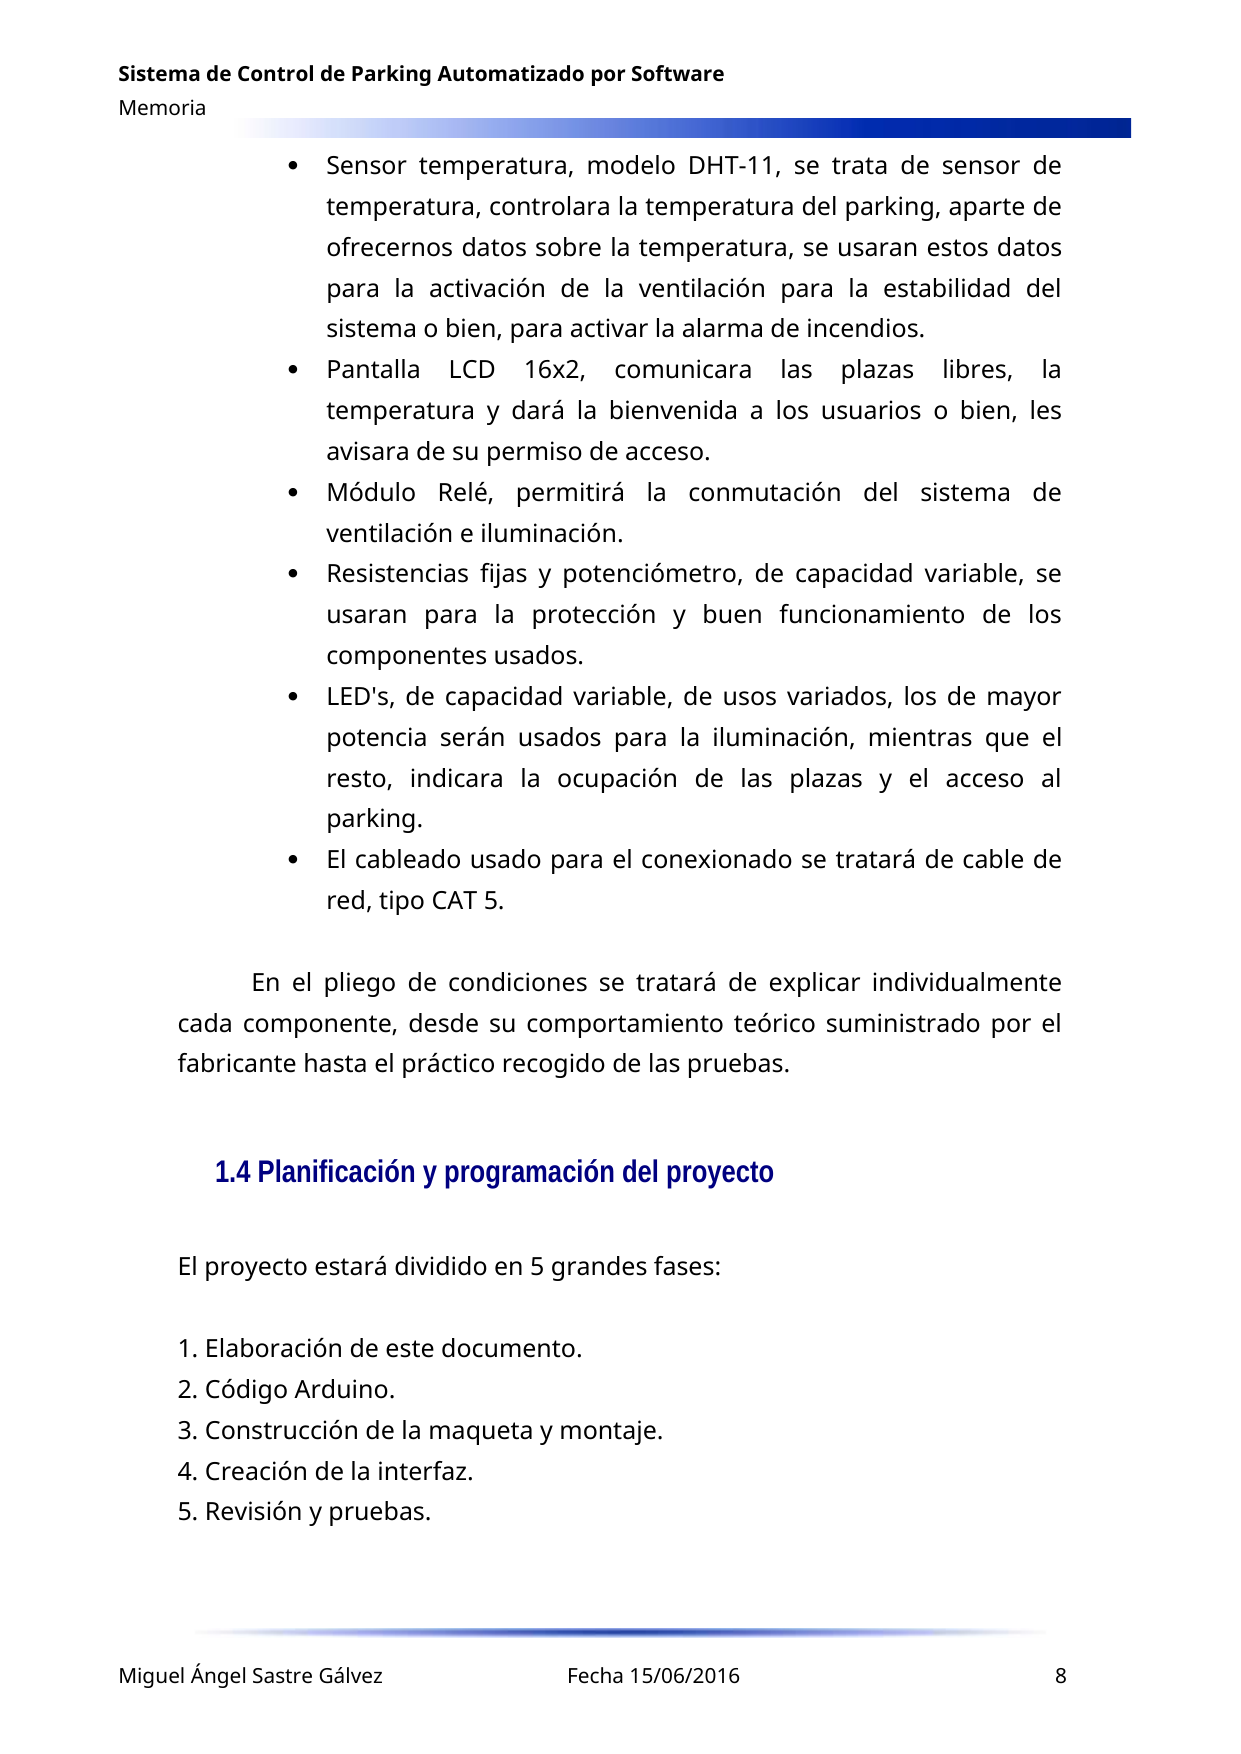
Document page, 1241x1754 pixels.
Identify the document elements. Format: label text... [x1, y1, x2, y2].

picture [183, 1628, 1052, 1637]
text El proyecto estará dividido en 5 grandes fases: [177, 1249, 1063, 1283]
text En el pliego de condiciones se tratará de explicar individualmente cada componente, desde su comportamiento teórico suministrado por el fabricante hasta el práctico recogido de las pruebas. [177, 964, 1063, 1080]
text 3. Construcción de la maqueta y montaje. [177, 1412, 1063, 1446]
list El cableado usado para el conexionado se tratará de cable de red, tipo CAT 5. [288, 842, 1063, 917]
list Módulo Relé, permitirá la conmutación del sistema de ventilación e iluminación. [288, 474, 1063, 549]
picture [93, 118, 1130, 137]
list Resistencias fijas y potenciómetro, de capacidad variable, se usaran para la protección y buen funcionamiento de los componentes usados. [288, 556, 1063, 672]
text 1. Elaboración de este documento. [177, 1331, 1063, 1365]
text 2. Código Arduino. [177, 1371, 1063, 1406]
text 5. Revisión y pruebas. [177, 1494, 1063, 1528]
list Sensor temperatura, modelo DHT-11, se trata de sensor de temperatura, controlara la temperatura del parking, aparte de ofrecernos datos sobre la temperatura, se usaran estos datos para la activación de la ventilación para la estabilidad del sistema o bien, para activar la alarma de incendios. [288, 148, 1063, 345]
text 4. Creación de la interfaz. [177, 1453, 1063, 1487]
subtitle 1.4 Planificación y programación del proyecto [215, 1153, 1063, 1188]
list LED's, de capacidad variable, de usos variados, los de mayor potencia serán usados para la iluminación, mientras que el resto, indicara la ocupación de las plazas y el acceso al parking. [288, 678, 1063, 835]
list Pantalla LCD 16x2, comunicara las plazas libres, la temperatura y dará la bienvenida a los usuarios o bien, les avisara de su permiso de acceso. [288, 352, 1063, 468]
